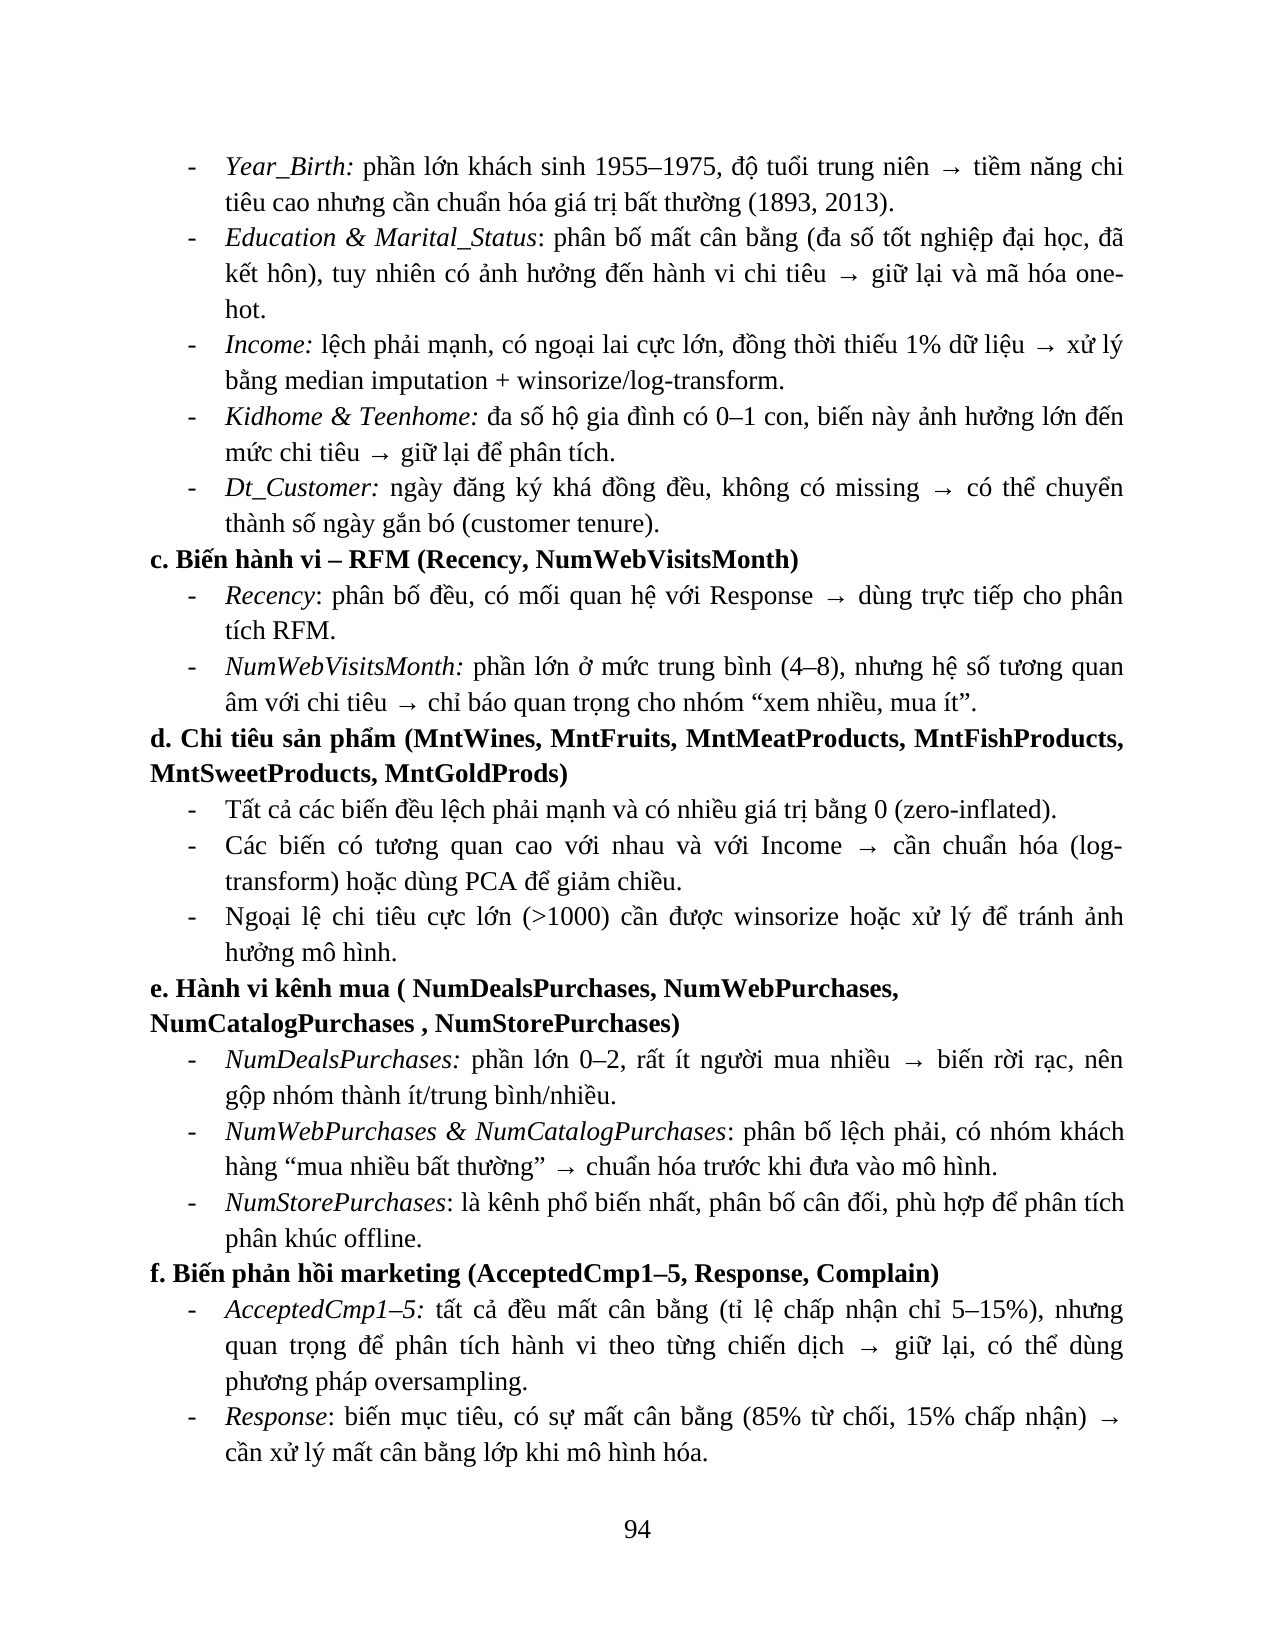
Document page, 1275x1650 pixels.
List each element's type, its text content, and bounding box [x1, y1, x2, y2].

list Tất cả các biến đều lệch phải mạnh và có nhiều giá trị bằng 0 (zero-inflated). [187, 793, 1125, 824]
list NumDealsPurchases: phần lớn 0–2, rất ít người mua nhiều → biến rời rạc, nên gộp nhóm thành ít/trung bình/nhiều. [187, 1043, 1125, 1110]
list Income: lệch phải mạnh, có ngoại lai cực lớn, đồng thời thiếu 1% dữ liệu → xử lý bằng median imputation + winsorize/log-transform. [187, 329, 1125, 396]
list NumStorePurchases: là kênh phổ biến nhất, phân bố cân đối, phù hợp để phân tích phân khúc offline. [187, 1186, 1125, 1253]
list AcceptedCmp1–5: tất cả đều mất cân bằng (tỉ lệ chấp nhận chỉ 5–15%), nhưng quan trọng để phân tích hành vi theo từng chiến dịch → giữ lại, có thể dùng phương pháp oversampling. [187, 1293, 1125, 1396]
list Các biến có tương quan cao với nhau và với Income → cần chuẩn hóa (log-transform) hoặc dùng PCA để giảm chiều. [187, 829, 1125, 896]
list Year_Birth: phần lớn khách sinh 1955–1975, độ tuổi trung niên → tiềm năng chi tiêu cao nhưng cần chuẩn hóa giá trị bất thường (1893, 2013). [187, 150, 1125, 217]
list Ngoại lệ chi tiêu cực lớn (>1000) cần được winsorize hoặc xử lý để tránh ảnh hưởng mô hình. [187, 900, 1125, 967]
list NumWebVisitsMonth: phần lớn ở mức trung bình (4–8), nhưng hệ số tương quan âm với chi tiêu → chỉ báo quan trọng cho nhóm “xem nhiều, mua ít”. [187, 650, 1125, 717]
text c. Biến hành vi – RFM (Recency, NumWebVisitsMonth) [150, 543, 1125, 574]
list Dt_Customer: ngày đăng ký khá đồng đều, không có missing → có thể chuyển thành số ngày gắn bó (customer tenure). [187, 472, 1125, 538]
list Response: biến mục tiêu, có sự mất cân bằng (85% từ chối, 15% chấp nhận) → cần xử lý mất cân bằng lớp khi mô hình hóa. [187, 1401, 1125, 1467]
text d. Chi tiêu sản phẩm (MntWines, MntFruits, MntMeatProducts, MntFishProducts, MntSweetProducts, MntGoldProds) [150, 722, 1125, 788]
text f. Biến phản hồi marketing (AcceptedCmp1–5, Response, Complain) [150, 1258, 1125, 1289]
text e. Hành vi kênh mua ( NumDealsPurchases, NumWebPurchases, NumCatalogPurchases , NumStorePurchases) [150, 972, 1125, 1039]
list Kidhome & Teenhome: đa số hộ gia đình có 0–1 con, biến này ảnh hưởng lớn đến mức chi tiêu → giữ lại để phân tích. [187, 400, 1125, 467]
list Recency: phân bố đều, có mối quan hệ với Response → dùng trực tiếp cho phân tích RFM. [187, 579, 1125, 646]
list Education & Marital_Status: phân bố mất cân bằng (đa số tốt nghiệp đại học, đã kết hôn), tuy nhiên có ảnh hưởng đến hành vi chi tiêu → giữ lại và mã hóa one-hot. [187, 221, 1125, 324]
list NumWebPurchases & NumCatalogPurchases: phân bố lệch phải, có nhóm khách hàng “mua nhiều bất thường” → chuẩn hóa trước khi đưa vào mô hình. [187, 1115, 1125, 1182]
